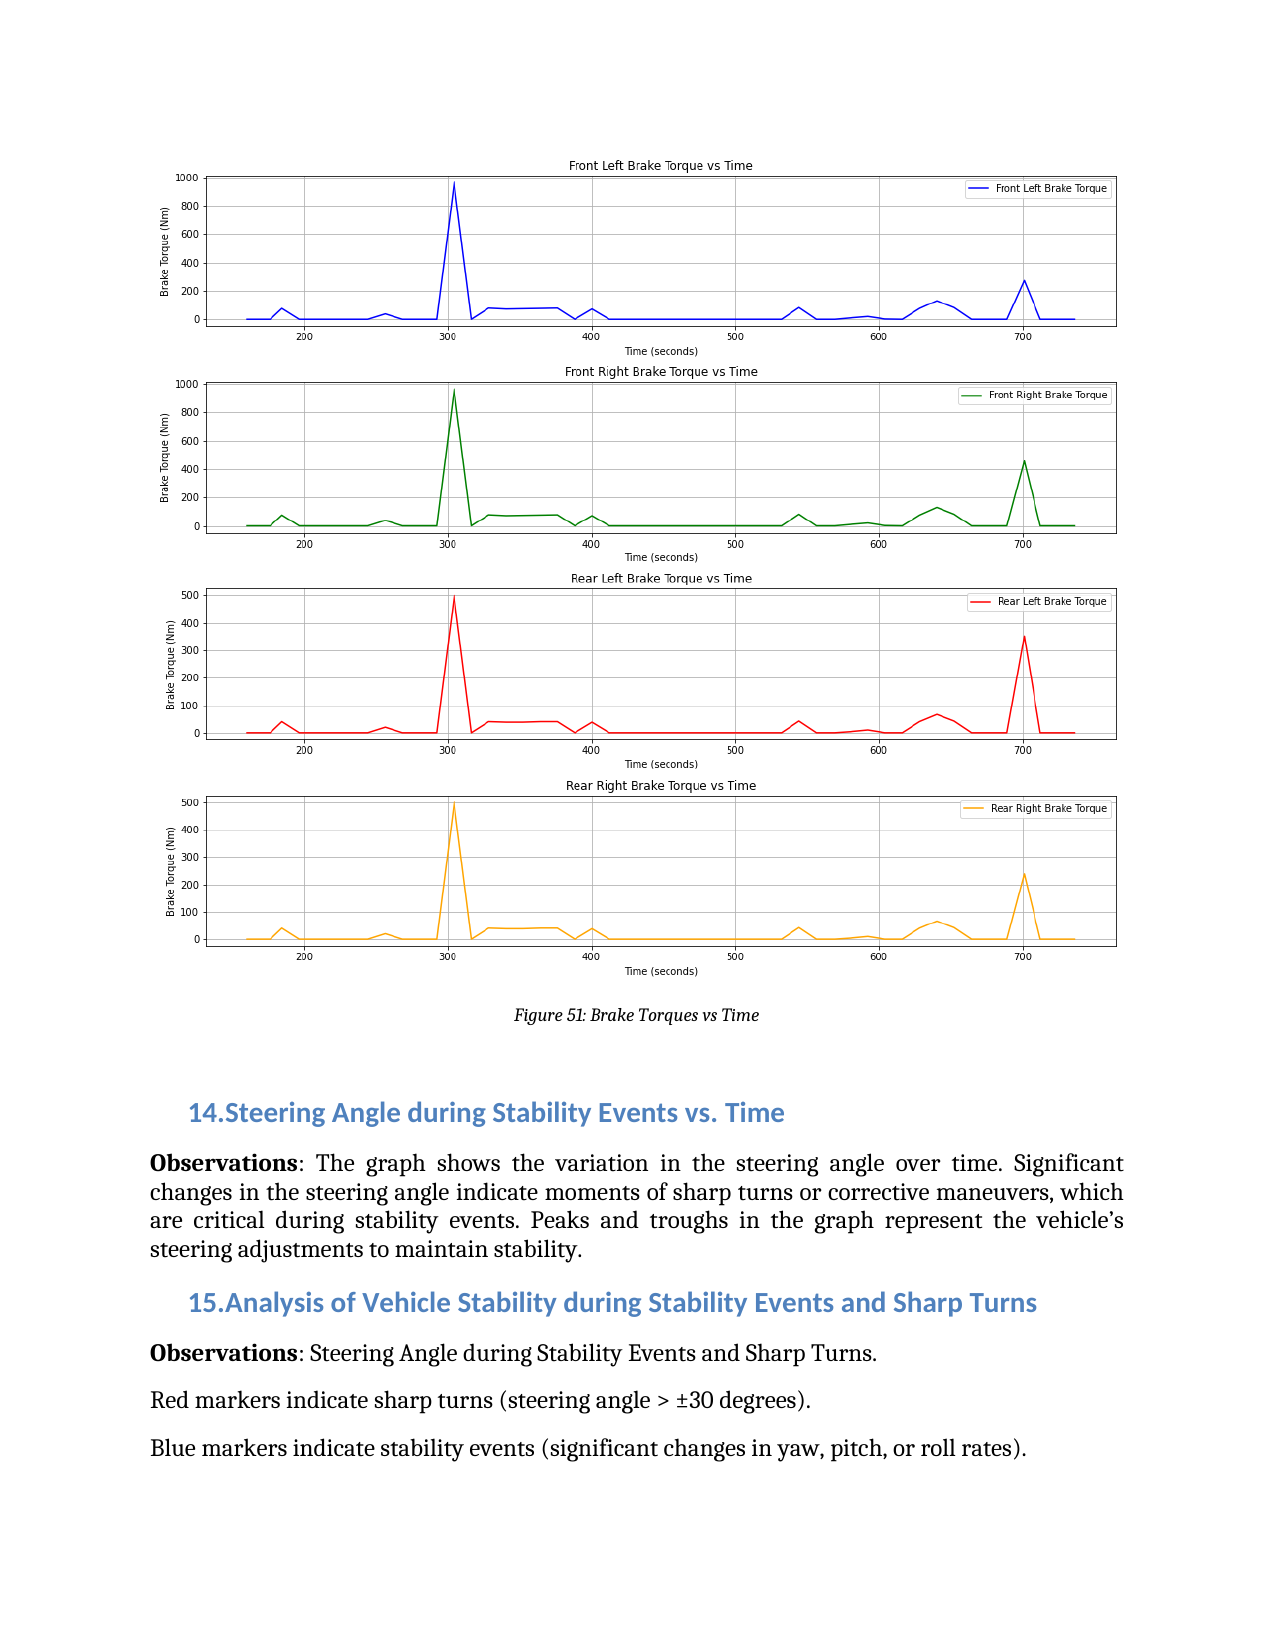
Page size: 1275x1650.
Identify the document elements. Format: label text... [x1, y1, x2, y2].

subtitle Steering Angle during Stability Events vs. Time [187, 1094, 1125, 1130]
text Red markers indicate sharp turns (steering angle > ±30 degrees). [150, 1386, 1125, 1415]
picture [150, 150, 1125, 986]
text Observations: The graph shows the variation in the steering angle over time. Significant changes in the steering angle indicate moments of sharp turns or corrective maneuvers, which are critical during stability events. Peaks and troughs in the graph represent the vehicle’s steering adjustments to maintain stability. [150, 1149, 1125, 1264]
text Observations: Steering Angle during Stability Events and Sharp Turns. [150, 1339, 1125, 1368]
text Blue markers indicate stability events (significant changes in yaw, pitch, or roll rates). [150, 1434, 1125, 1463]
subtitle Analysis of Vehicle Stability during Stability Events and Sharp Turns [187, 1284, 1125, 1320]
